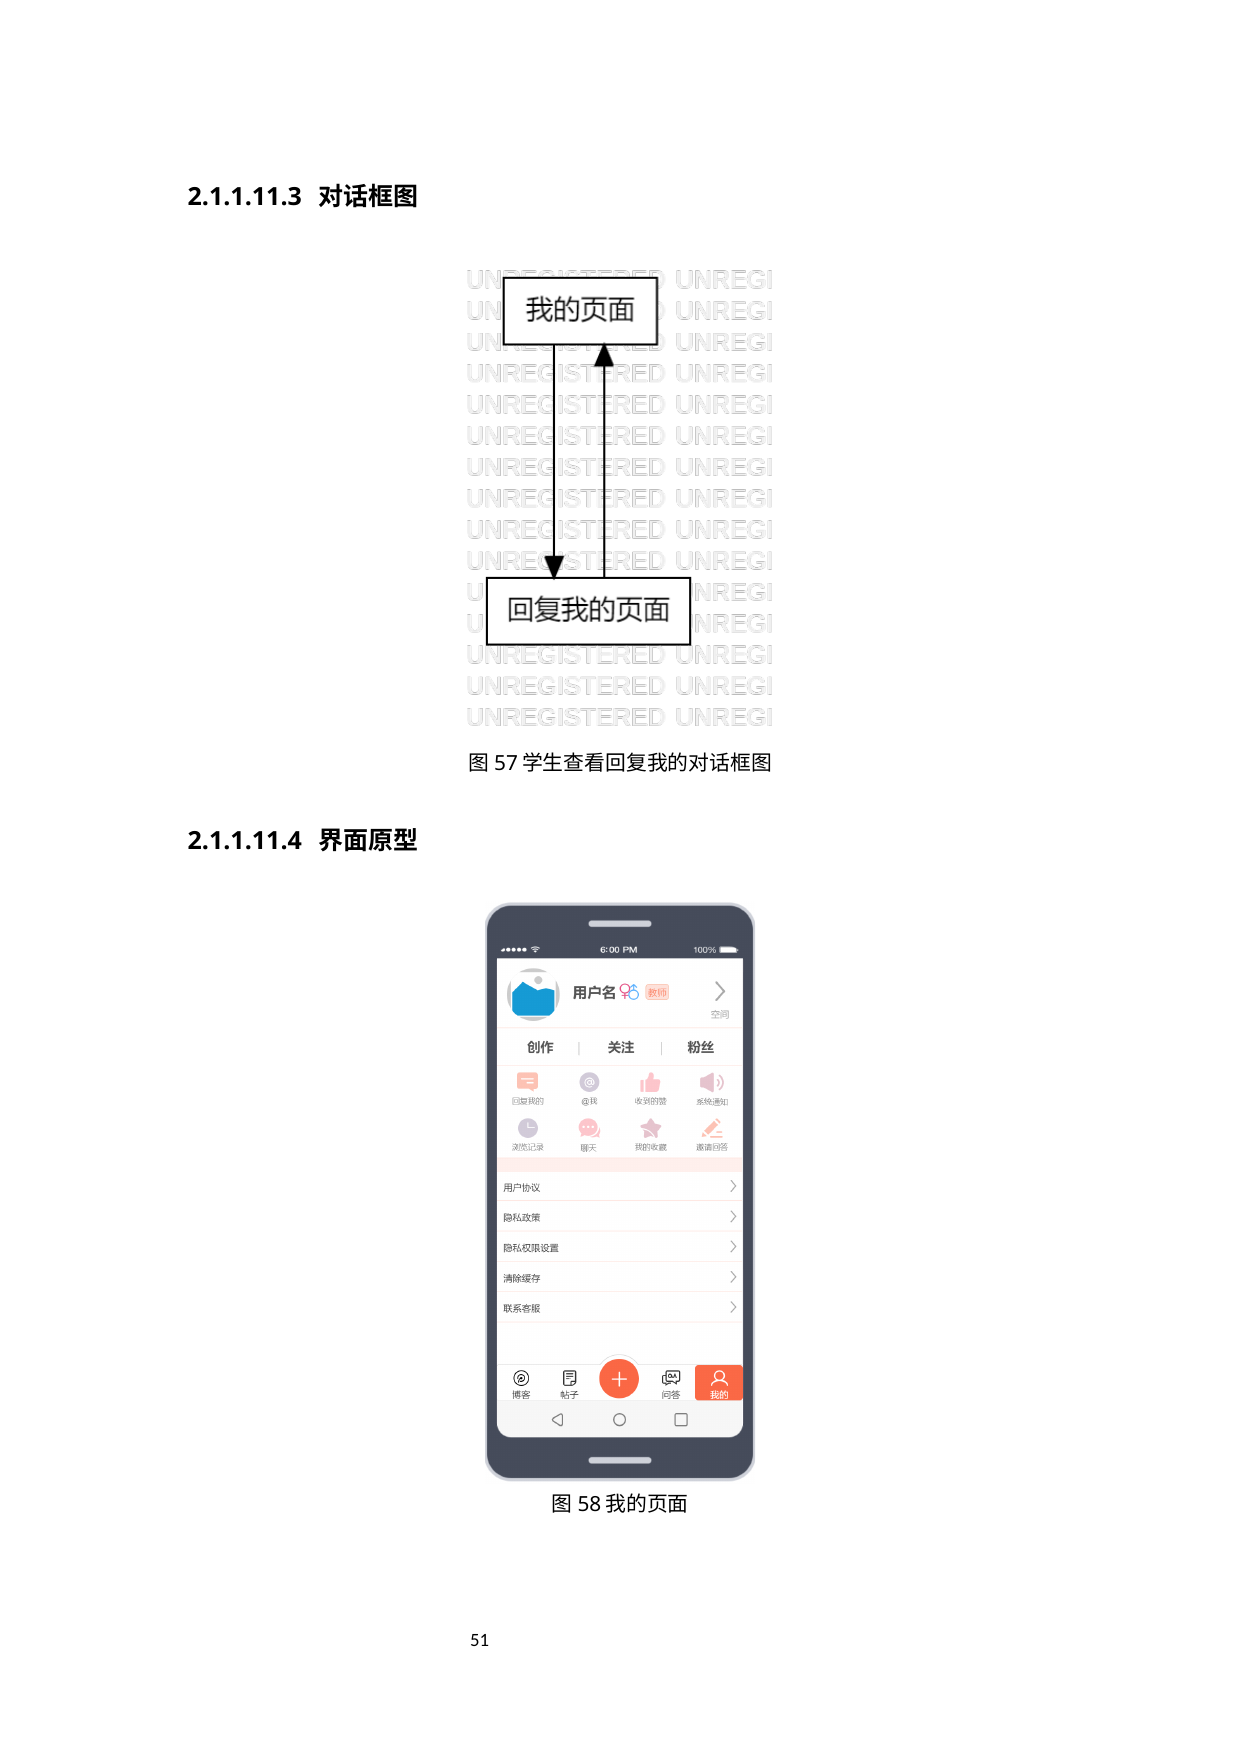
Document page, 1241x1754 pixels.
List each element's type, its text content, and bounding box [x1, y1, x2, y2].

text 图 58我的页面 [187, 1487, 1053, 1519]
text 图 57学生查看回复我的对话框图 [187, 745, 1053, 777]
picture [467, 257, 774, 728]
picture [485, 901, 756, 1484]
subtitle 对话框图 [187, 162, 1053, 227]
subtitle 界面原型 [187, 806, 1053, 871]
